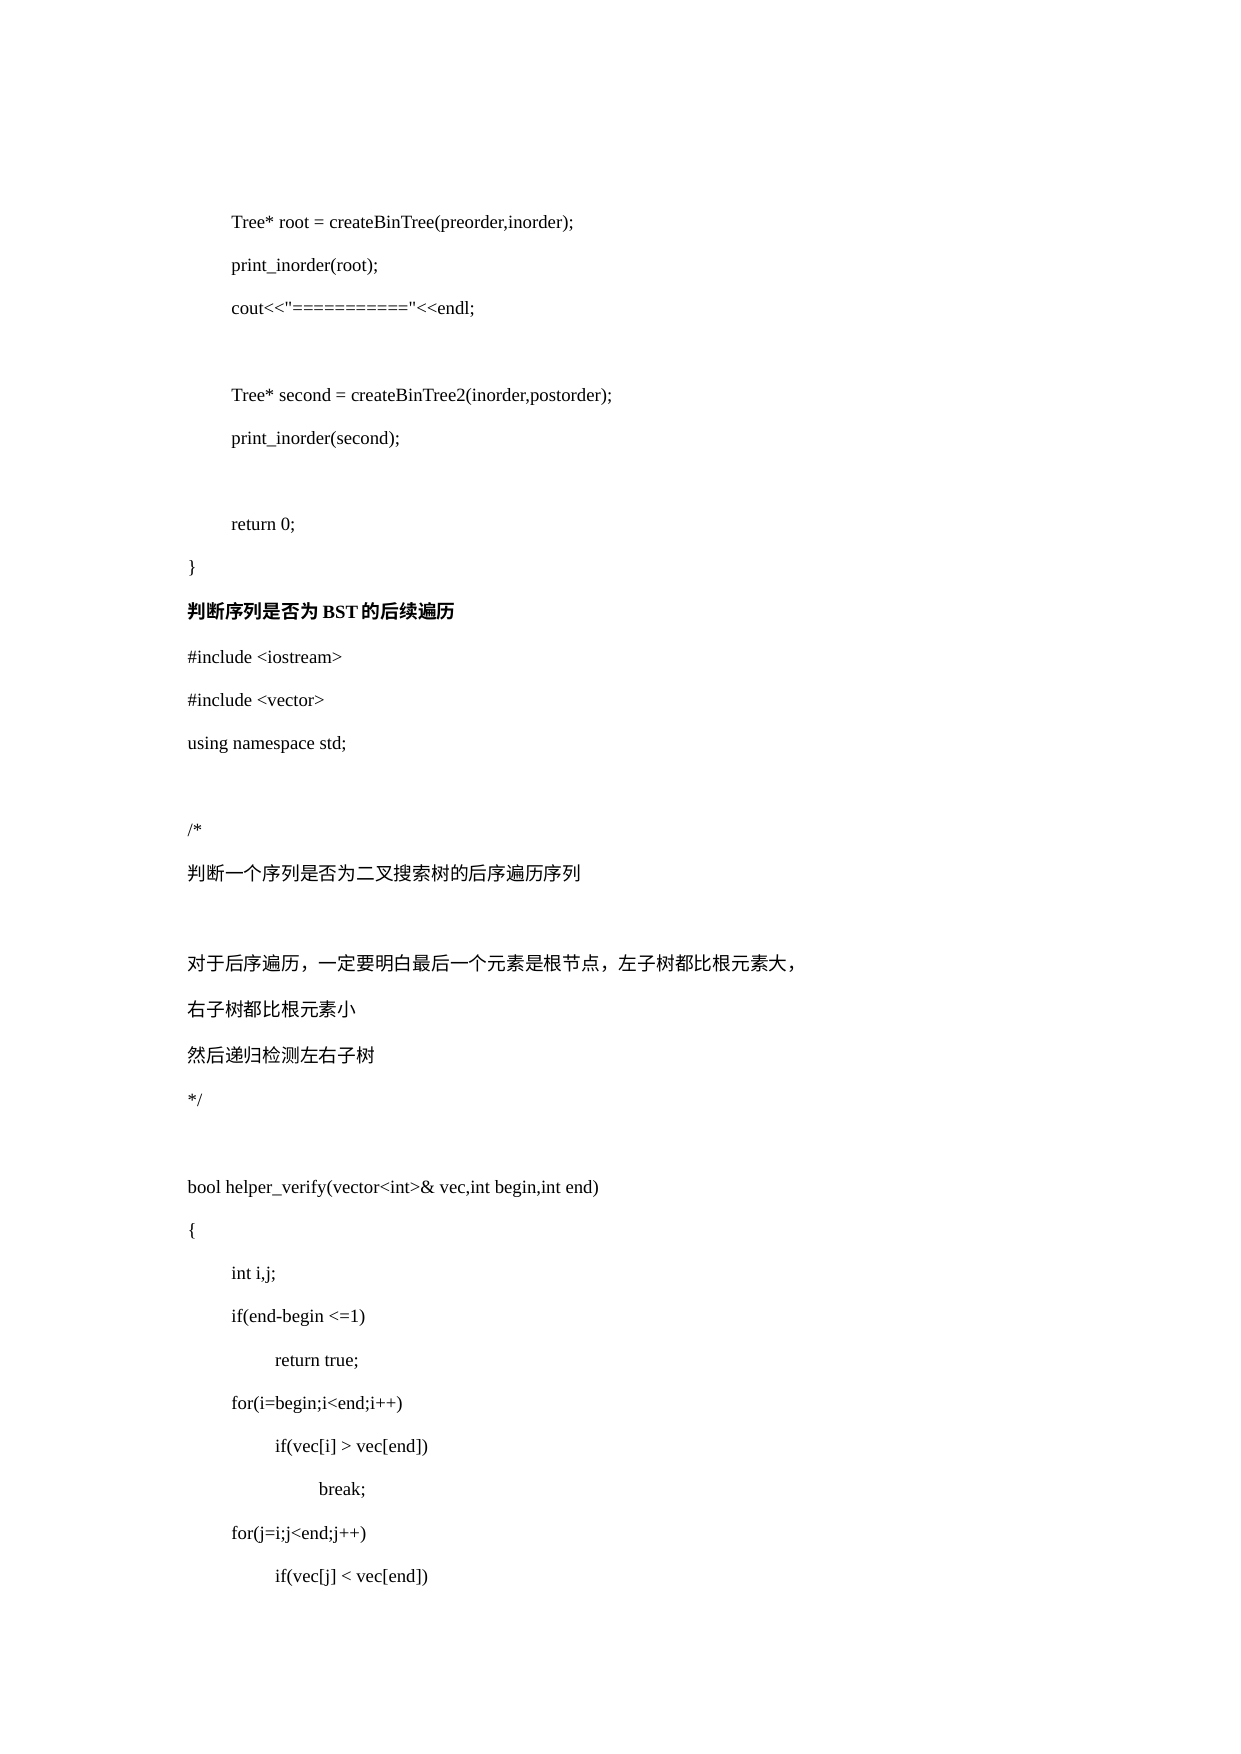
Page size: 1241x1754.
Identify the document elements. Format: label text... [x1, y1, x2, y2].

subtitle 判断序列是否为BST的后续遍历 [187, 594, 1053, 627]
text if(end-begin <=1) [187, 1300, 1053, 1332]
text 右子树都比根元素小 [187, 992, 1053, 1024]
text } [187, 551, 1053, 583]
text */ [187, 1084, 1053, 1116]
text { [187, 1213, 1053, 1246]
text using namespace std; [187, 727, 1053, 759]
text Tree* root = createBinTree(preorder,inorder); [187, 205, 1053, 238]
text 对于后序遍历，一定要明白最后一个元素是根节点，左子树都比根元素大， [187, 946, 1053, 978]
text #include <iostream> [187, 640, 1053, 673]
text for(i=begin;i<end;i++) [187, 1386, 1053, 1419]
text print_inorder(second); [187, 421, 1053, 454]
text Tree* second = createBinTree2(inorder,postorder); [187, 378, 1053, 411]
text print_inorder(root); [187, 248, 1053, 281]
text 判断一个序列是否为二叉搜索树的后序遍历序列 [187, 856, 1053, 889]
text int i,j; [187, 1257, 1053, 1289]
text for(j=i;j<end;j++) [187, 1516, 1053, 1549]
text #include <vector> [187, 683, 1053, 716]
text if(vec[j] < vec[end]) [187, 1559, 1053, 1592]
text break; [187, 1473, 1053, 1505]
text return 0; [187, 508, 1053, 540]
text if(vec[i] > vec[end]) [187, 1430, 1053, 1462]
text bool helper_verify(vector<int>& vec,int begin,int end) [187, 1170, 1053, 1203]
text return true; [187, 1343, 1053, 1376]
text cout<<"==========="<<endl; [187, 292, 1053, 324]
text 然后递归检测左右子树 [187, 1038, 1053, 1070]
text /* [187, 813, 1053, 846]
